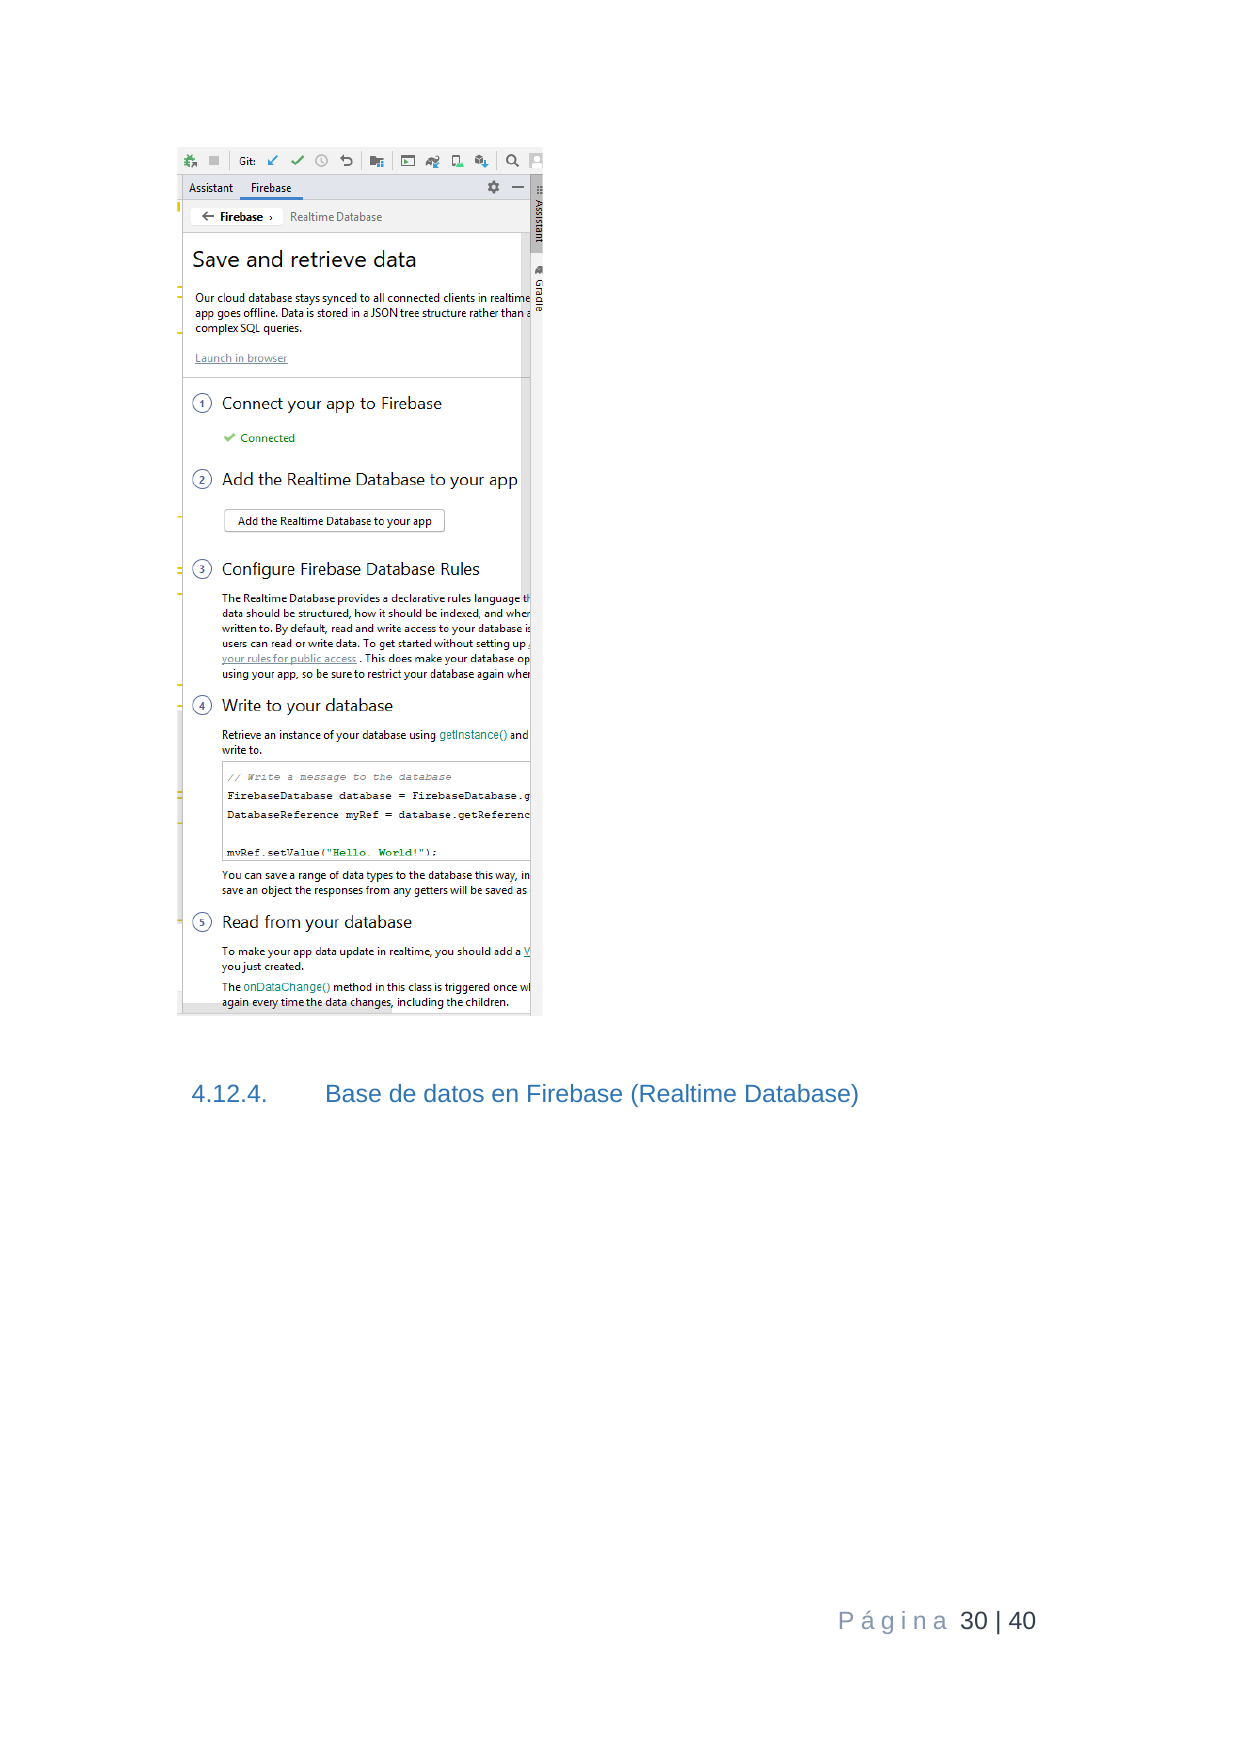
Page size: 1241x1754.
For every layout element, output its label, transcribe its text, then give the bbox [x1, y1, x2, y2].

subtitle Base de datos en Firebase (Realtime Database) [191, 1079, 1063, 1108]
picture [177, 147, 543, 1016]
